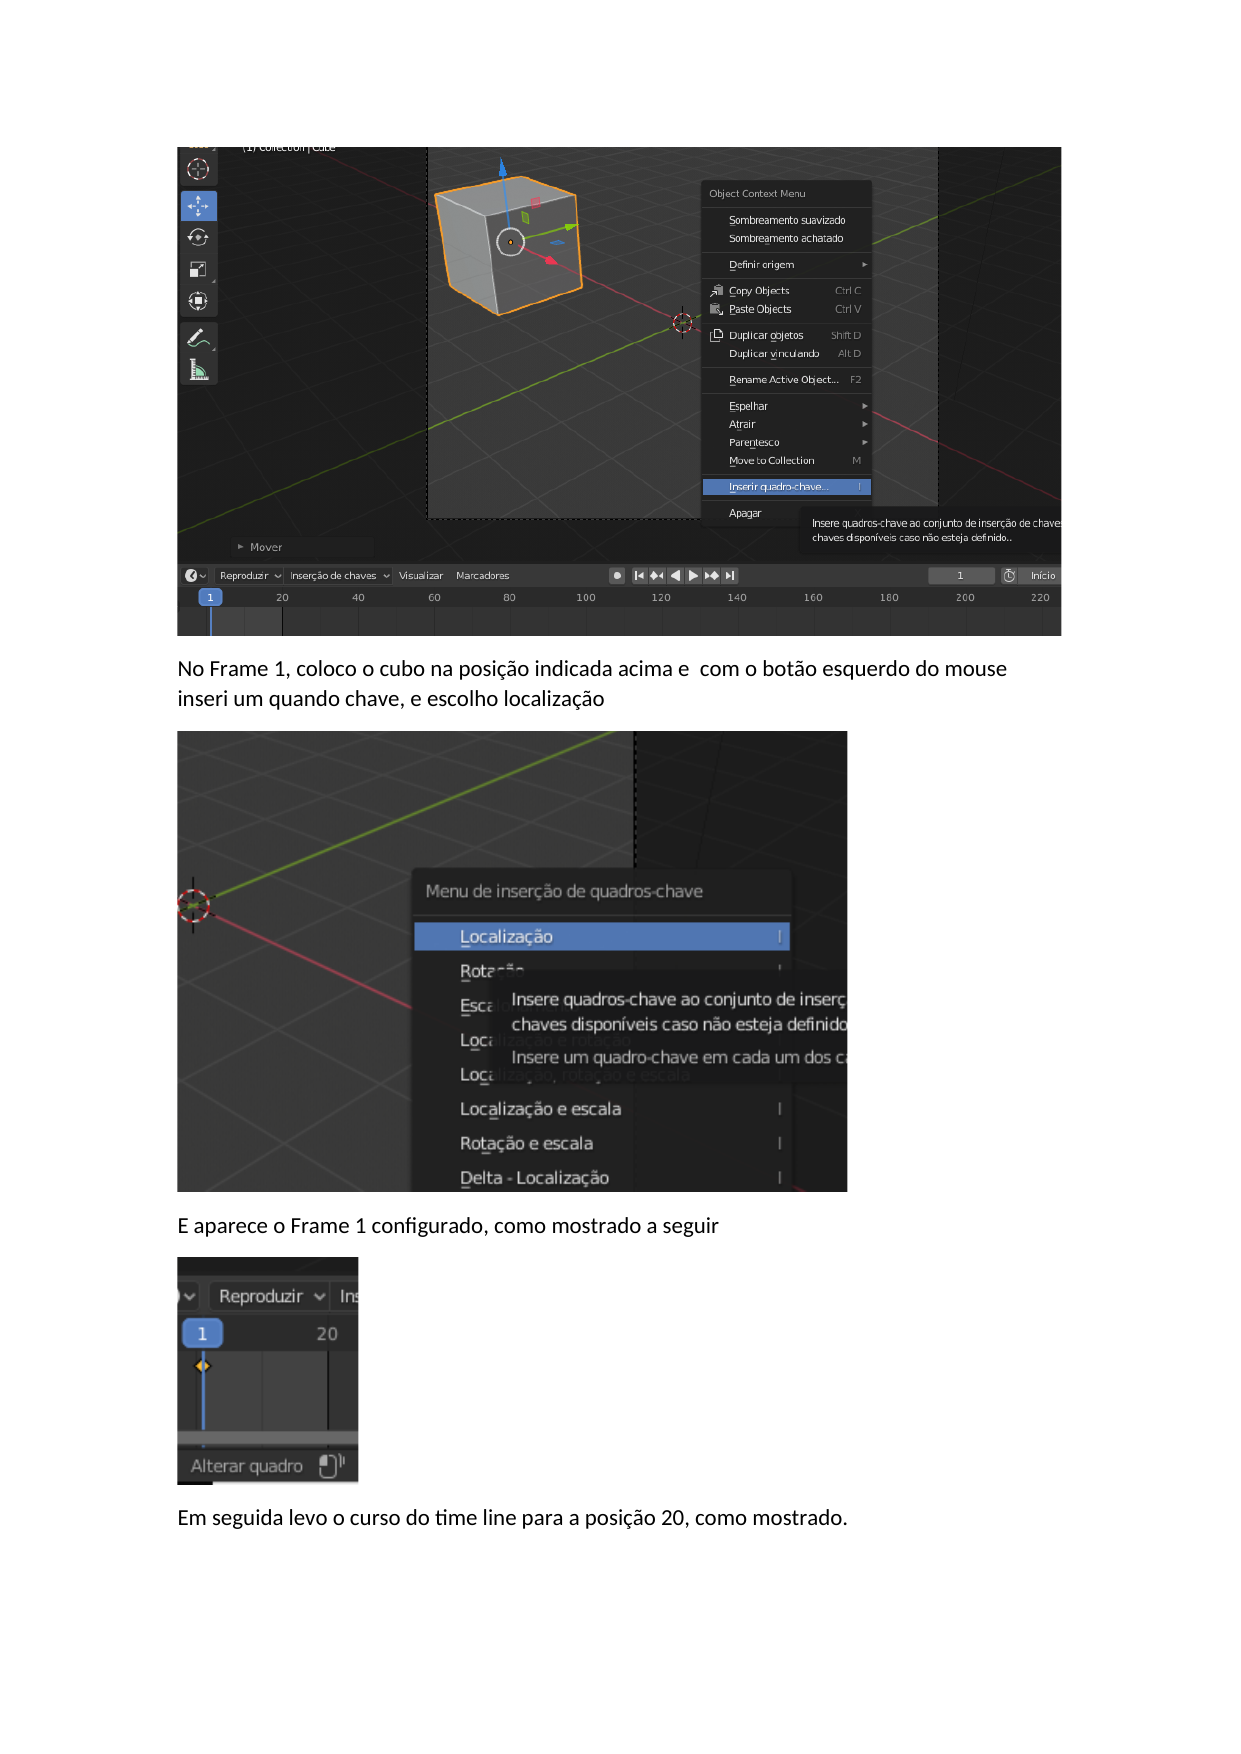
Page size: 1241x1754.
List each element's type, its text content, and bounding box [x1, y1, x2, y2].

picture [177, 147, 1062, 636]
picture [177, 731, 848, 1192]
text Em seguida levo o curso do time line para a posição 20, como mostrado. [177, 1503, 1063, 1531]
text E aparece o Frame 1 configurado, como mostrado a seguir [177, 1211, 1063, 1239]
text No Frame 1, coloco o cubo na posição indicada acima e com o botão esquerdo do mouse inseri um quando chave, e escolho localização [177, 654, 1063, 712]
picture [177, 1257, 359, 1485]
